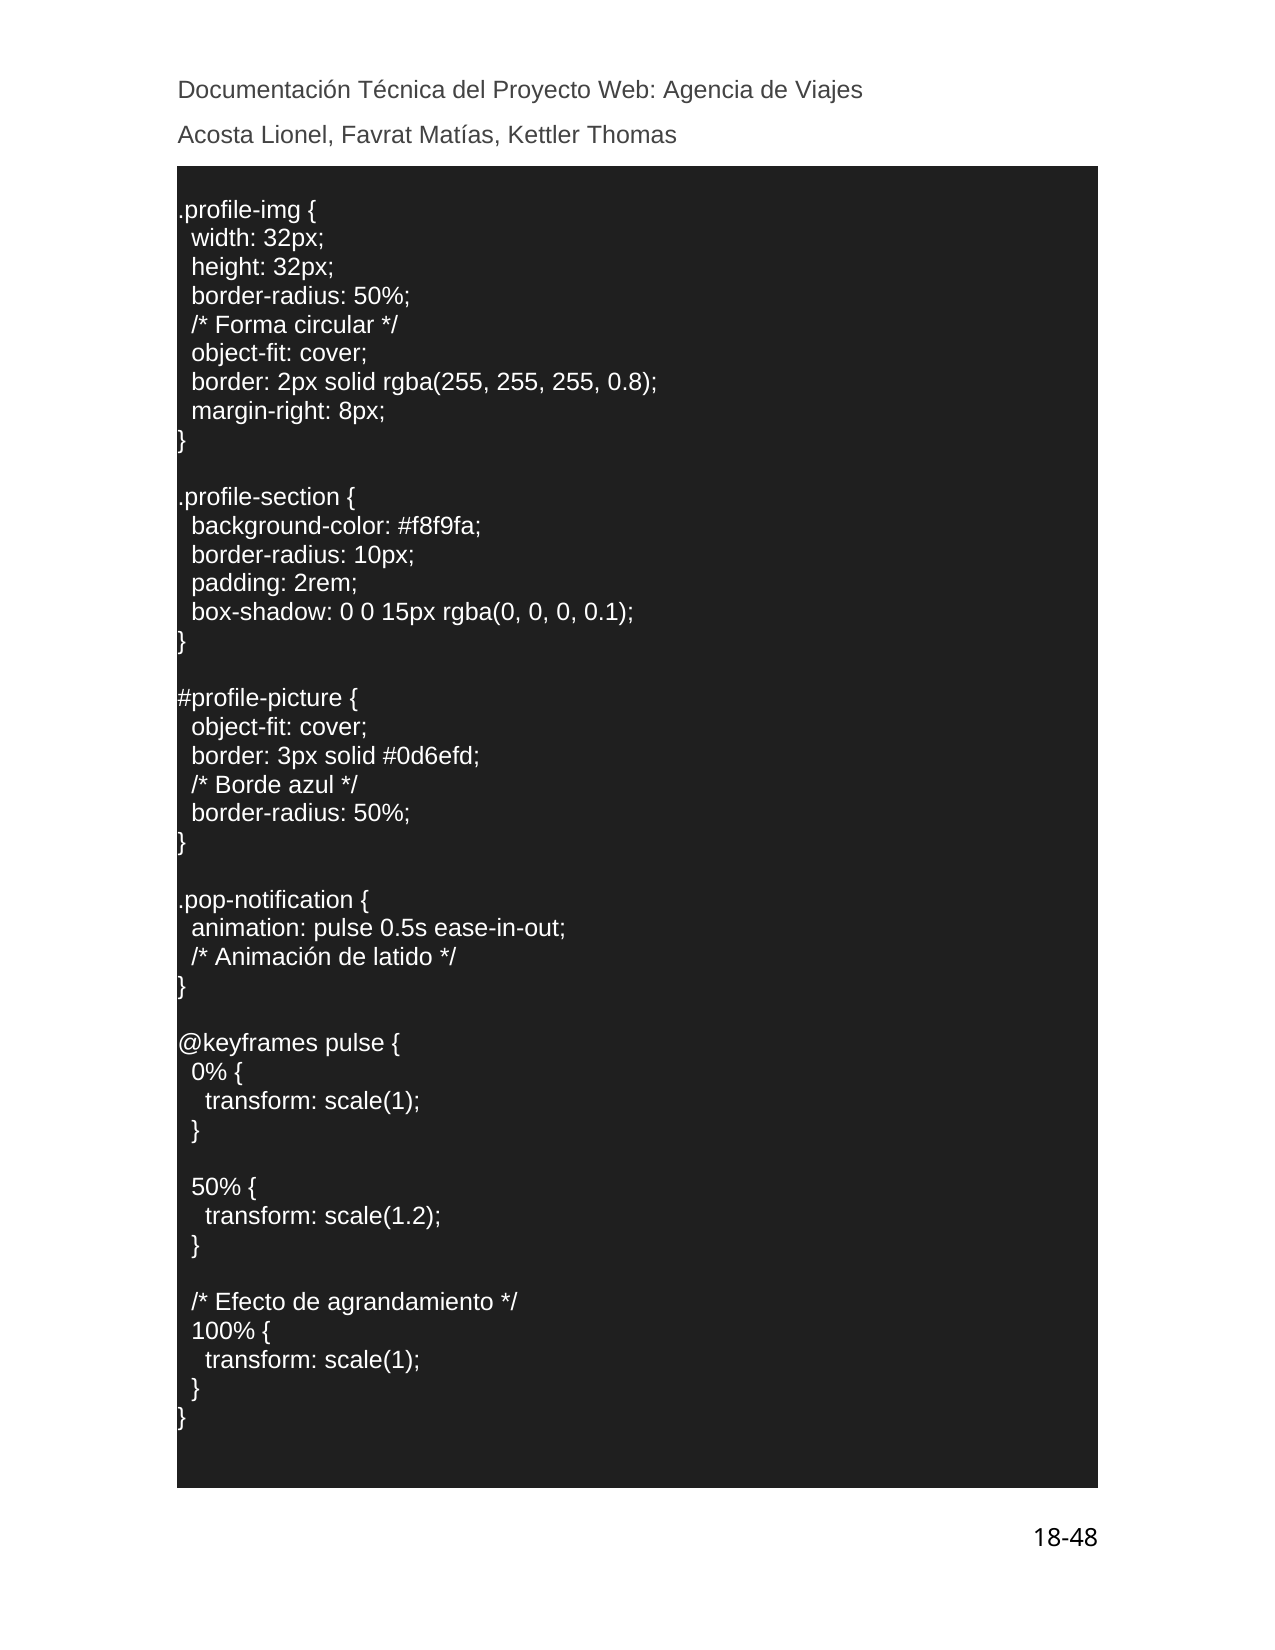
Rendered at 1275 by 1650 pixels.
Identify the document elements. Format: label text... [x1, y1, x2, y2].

text .pop-notification { [177, 884, 1098, 913]
text } [177, 1373, 1098, 1402]
text object-fit: cover; [177, 712, 1098, 741]
text padding: 2rem; [177, 568, 1098, 597]
text /* Efecto de agrandamiento */ [177, 1287, 1098, 1316]
text /* Animación de latido */ [177, 942, 1098, 971]
text .profile-img { [177, 194, 1098, 223]
text } [177, 424, 1098, 453]
text @keyframes pulse { [177, 1028, 1098, 1057]
text 0% { [177, 1057, 1098, 1086]
text } [177, 827, 1098, 856]
text box-shadow: 0 0 15px rgba(0, 0, 0, 0.1); [177, 597, 1098, 626]
text } [177, 1114, 1098, 1143]
text height: 32px; [177, 252, 1098, 281]
text border-radius: 10px; [177, 539, 1098, 568]
text #profile-picture { [177, 683, 1098, 712]
text width: 32px; [177, 223, 1098, 252]
text object-fit: cover; [177, 338, 1098, 367]
text transform: scale(1.2); [177, 1201, 1098, 1229]
text } [177, 971, 1098, 999]
text .profile-section { [177, 482, 1098, 511]
text } [177, 1402, 1098, 1431]
text 100% { [177, 1316, 1098, 1344]
text border-radius: 50%; [177, 281, 1098, 309]
text border: 3px solid #0d6efd; [177, 741, 1098, 769]
text } [177, 1229, 1098, 1258]
text /* Forma circular */ [177, 309, 1098, 338]
text border: 2px solid rgba(255, 255, 255, 0.8); [177, 367, 1098, 396]
text margin-right: 8px; [177, 396, 1098, 424]
text border-radius: 50%; [177, 798, 1098, 827]
text transform: scale(1); [177, 1086, 1098, 1114]
text animation: pulse 0.5s ease-in-out; [177, 913, 1098, 942]
text background-color: #f8f9fa; [177, 511, 1098, 539]
text 50% { [177, 1172, 1098, 1201]
text /* Borde azul */ [177, 769, 1098, 798]
text } [177, 626, 1098, 654]
text transform: scale(1); [177, 1344, 1098, 1373]
